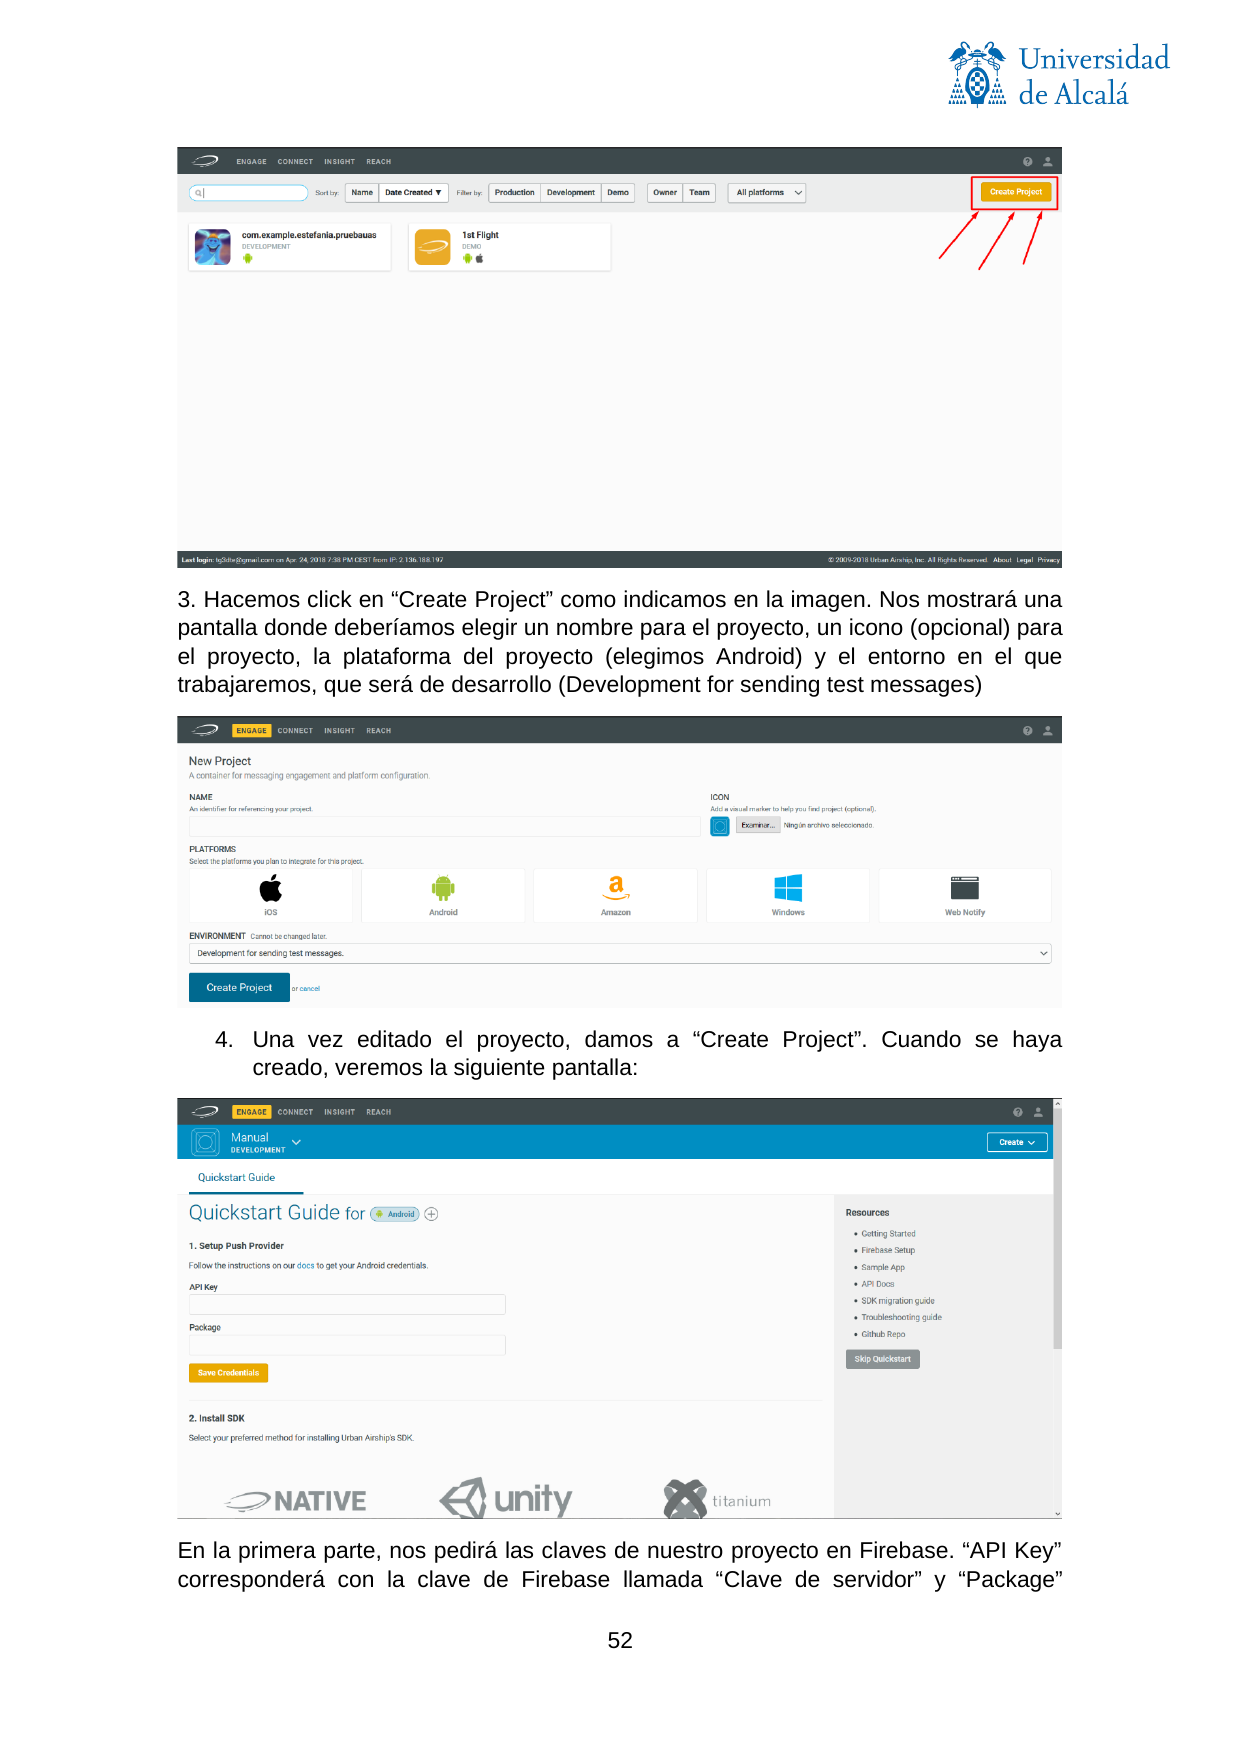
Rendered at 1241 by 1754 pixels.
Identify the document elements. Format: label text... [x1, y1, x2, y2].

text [177, 1537, 1063, 1592]
picture [947, 39, 1172, 110]
picture [263, 1148, 274, 1152]
picture [177, 147, 1062, 568]
text 3. Hacemos click en “Create Project” como indicamos en la imagen. Nos mostrará una pantalla donde deberíamos elegir un nombre para el proyecto, un icono (opcional) para el proyecto, la plataforma del proyecto (elegimos Android) y el entorno en el que trabajaremos, que será de desarrollo (Development for sending test messages) [177, 586, 1063, 698]
list Una vez editado el proyecto, damos a “Create Project”. Cuando se haya creado, veremos la siguiente pantalla: [215, 1026, 1063, 1081]
picture [177, 1098, 1062, 1519]
picture [177, 716, 1062, 1008]
